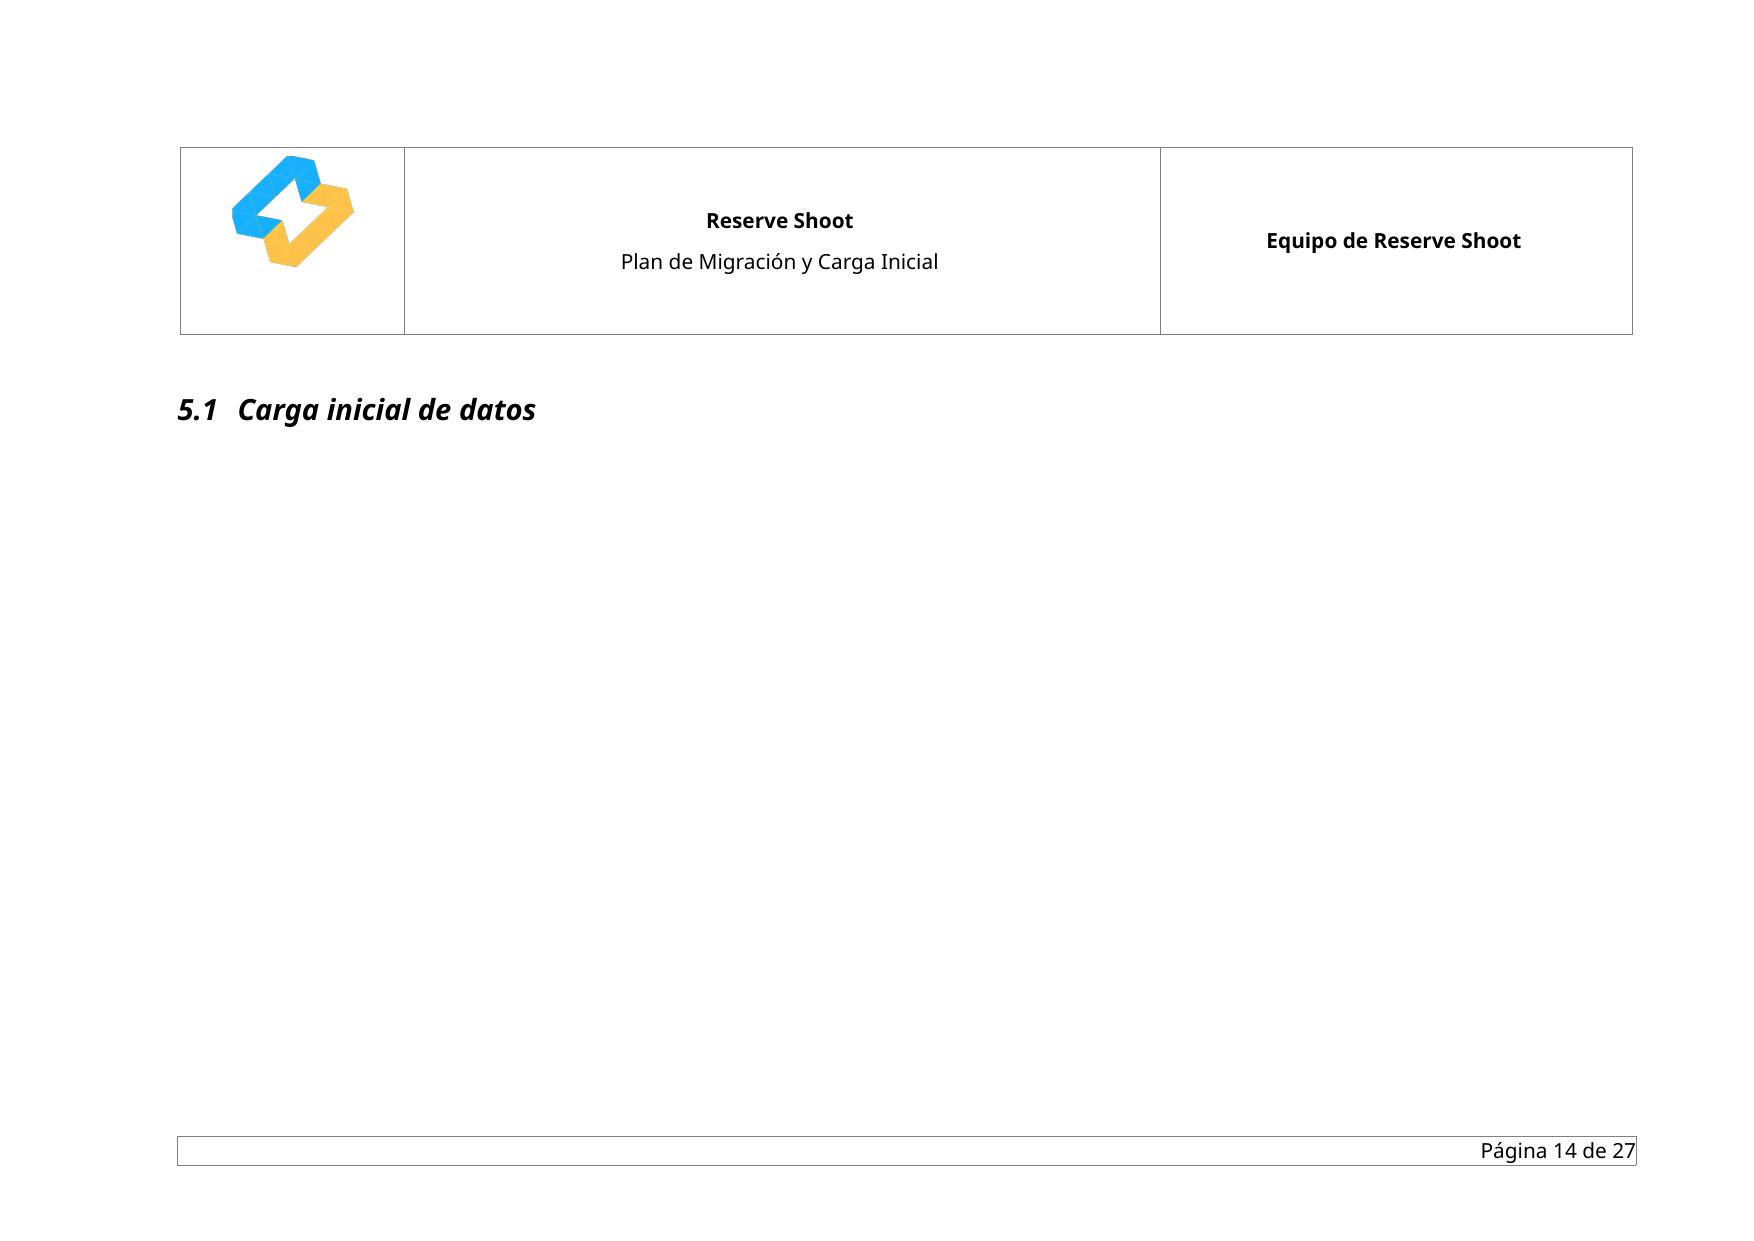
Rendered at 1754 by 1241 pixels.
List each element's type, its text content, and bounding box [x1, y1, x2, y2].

picture [217, 150, 369, 273]
subtitle Carga inicial de datos [177, 389, 1636, 428]
